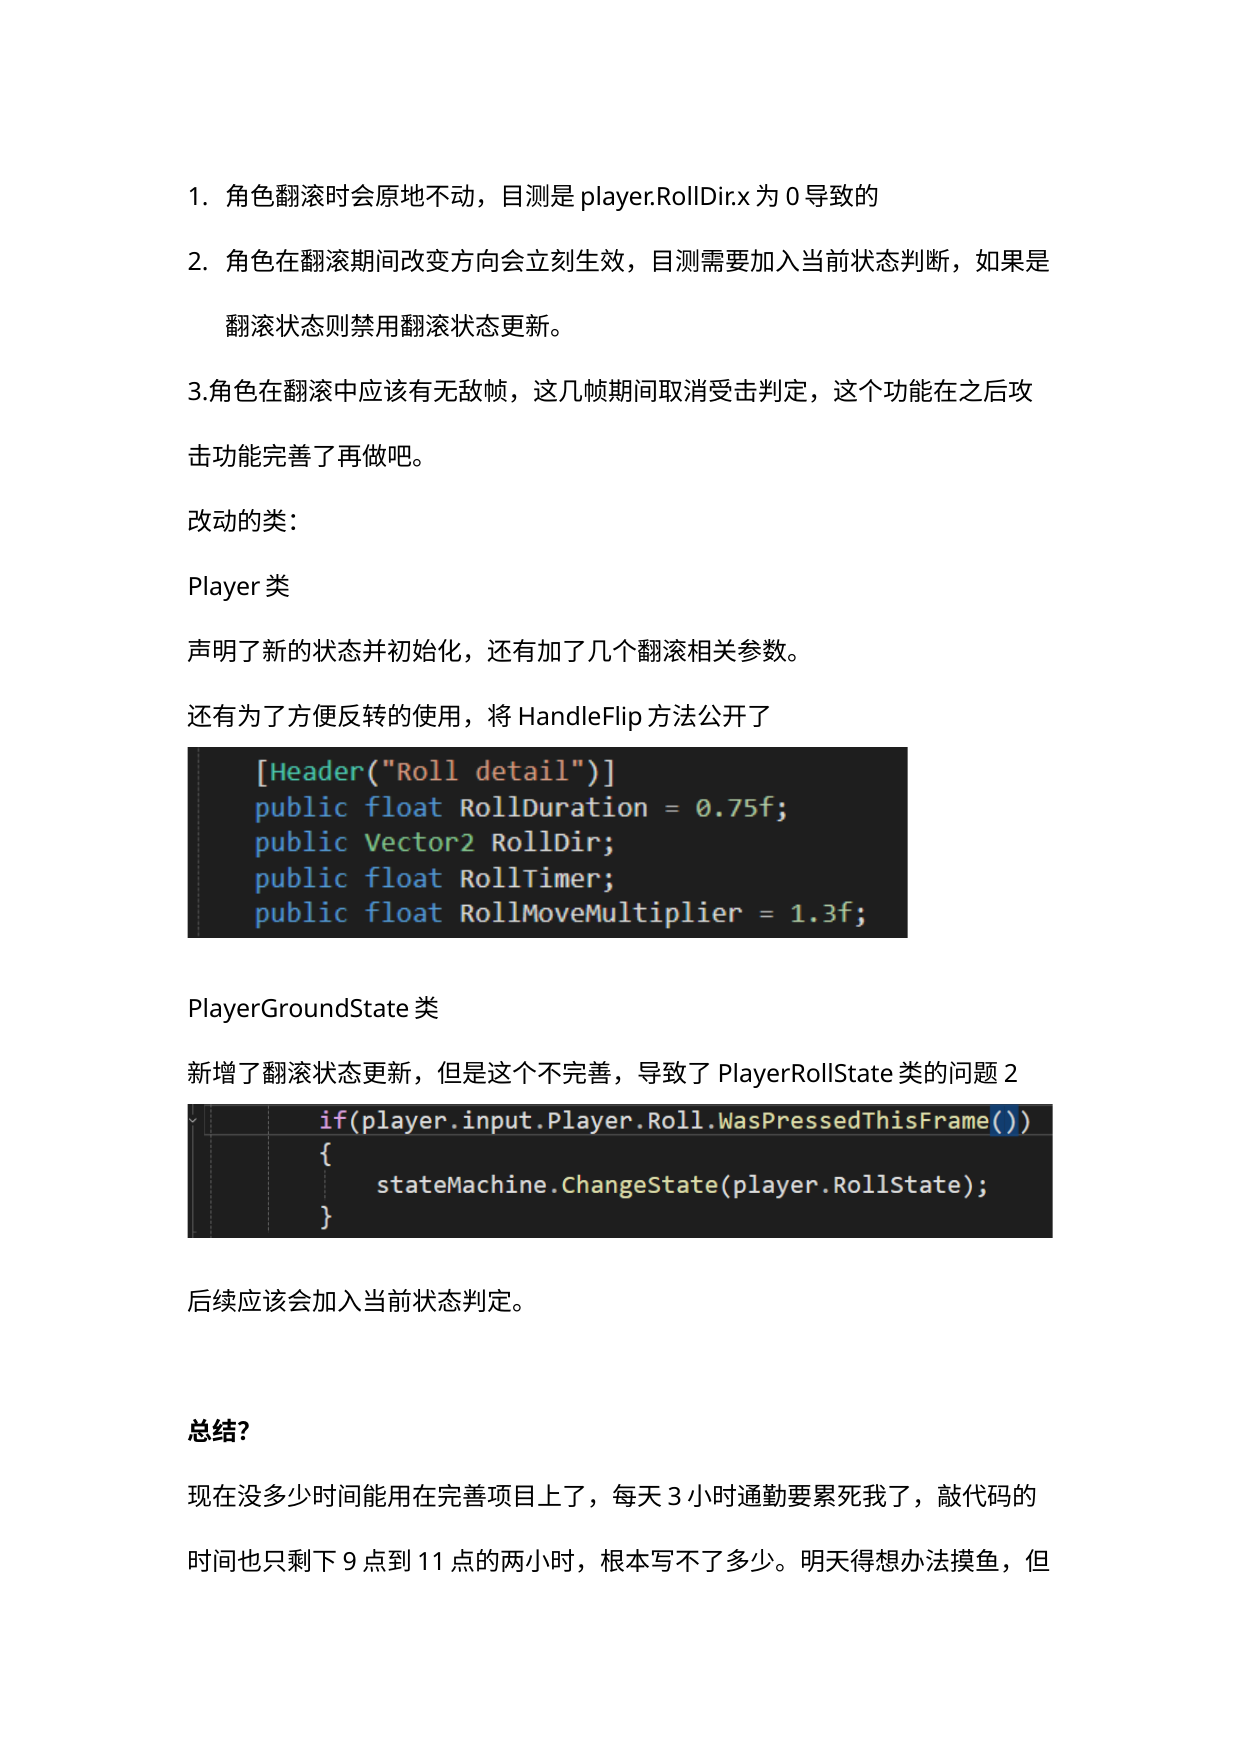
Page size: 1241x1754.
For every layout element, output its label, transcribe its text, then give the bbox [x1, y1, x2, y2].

text 还有为了方便反转的使用，将HandleFlip方法公开了 [187, 682, 1053, 747]
picture [187, 747, 908, 938]
list 角色翻滚时会原地不动，目测是player.RollDir.x为0导致的 [187, 162, 1053, 227]
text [187, 1462, 1053, 1592]
text Player类 [187, 552, 1053, 617]
list 角色在翻滚期间改变方向会立刻生效，目测需要加入当前状态判断，如果是翻滚状态则禁用翻滚状态更新。 [187, 227, 1053, 357]
text 总结？ [187, 1397, 1053, 1462]
text 后续应该会加入当前状态判定。 [187, 1267, 1053, 1332]
text 3.角色在翻滚中应该有无敌帧，这几帧期间取消受击判定，这个功能在之后攻击功能完善了再做吧。 [187, 357, 1053, 487]
text 声明了新的状态并初始化，还有加了几个翻滚相关参数。 [187, 617, 1053, 682]
picture [187, 1104, 1053, 1238]
text PlayerGroundState类 [187, 974, 1053, 1039]
text 改动的类： [187, 487, 1053, 552]
text 新增了翻滚状态更新，但是这个不完善，导致了PlayerRollState类的问题2 [187, 1039, 1053, 1104]
